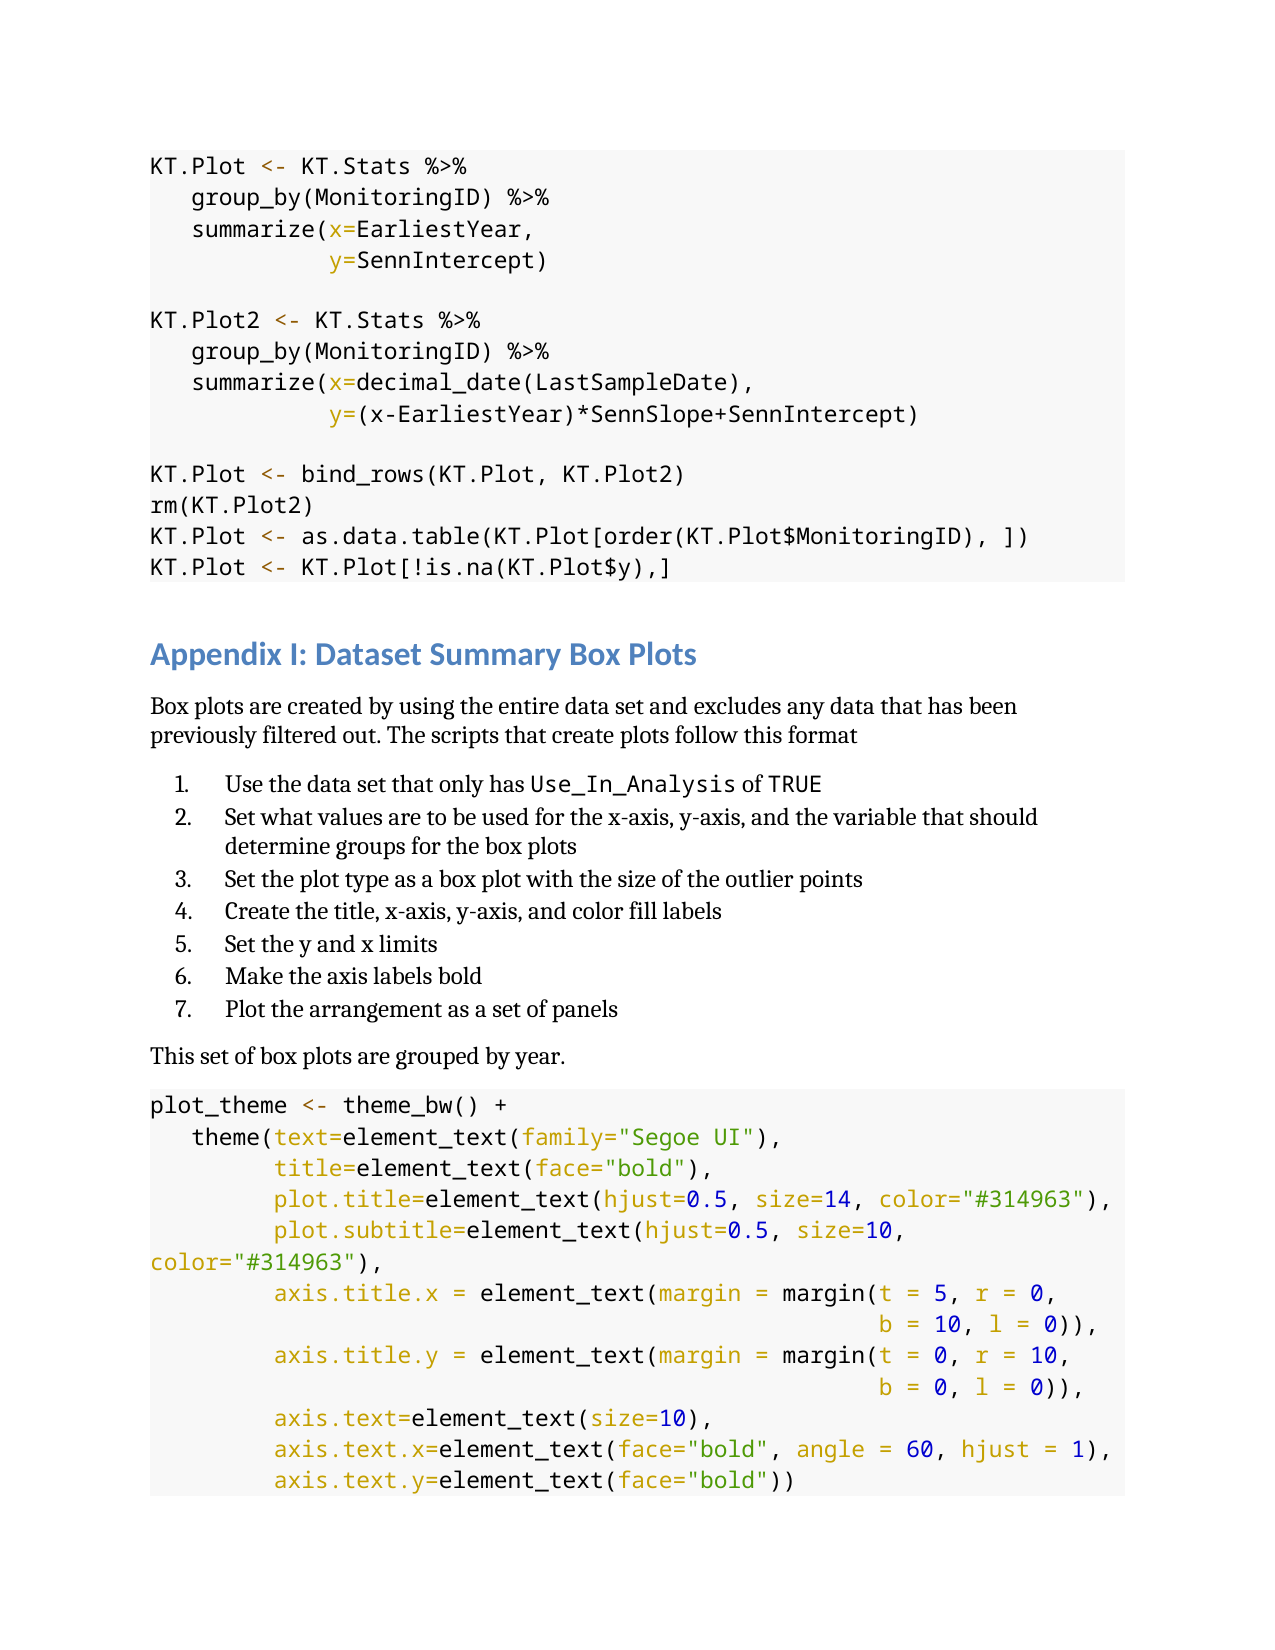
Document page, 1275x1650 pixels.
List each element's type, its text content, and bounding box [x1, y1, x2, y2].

list Set the y and x limits [175, 929, 1125, 958]
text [150, 150, 1125, 582]
list Set what values are to be used for the x-axis, y-axis, and the variable that should determine groups for the box plots [175, 803, 1125, 861]
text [150, 1089, 1125, 1496]
subtitle Appendix I: Dataset Summary Box Plots [150, 632, 1125, 673]
list Make the axis labels bold [175, 962, 1125, 991]
list Plot the arrangement as a set of panels [175, 994, 1125, 1023]
text This set of box plots are grouped by year. [150, 1042, 1125, 1071]
text Box plots are created by using the entire data set and excludes any data that has been previously filtered out. The scripts that create plots follow this format [150, 692, 1125, 749]
list Set the plot type as a box plot with the size of the outlier points [175, 864, 1125, 893]
list Create the title, x-axis, y-axis, and color fill labels [175, 897, 1125, 926]
list Use the data set that only has Use_In_Analysis of TRUE [175, 768, 1125, 799]
